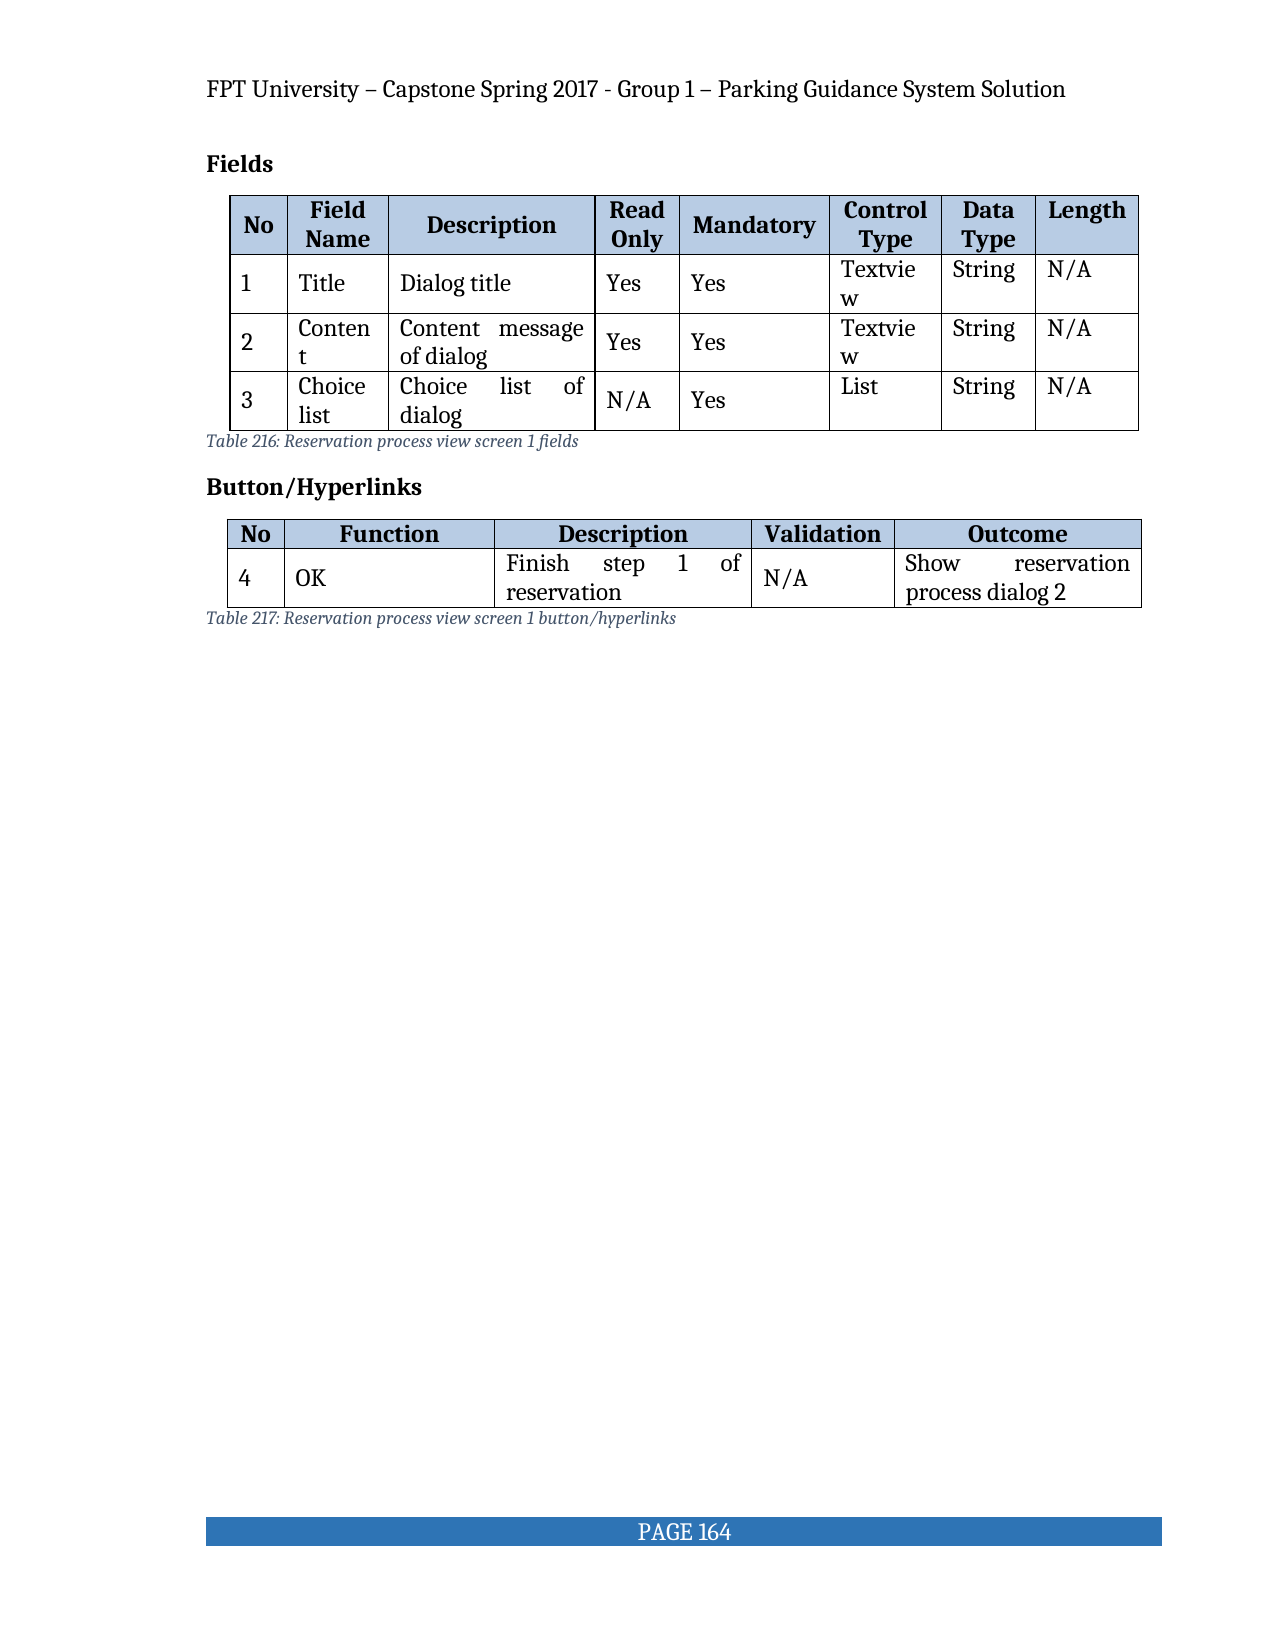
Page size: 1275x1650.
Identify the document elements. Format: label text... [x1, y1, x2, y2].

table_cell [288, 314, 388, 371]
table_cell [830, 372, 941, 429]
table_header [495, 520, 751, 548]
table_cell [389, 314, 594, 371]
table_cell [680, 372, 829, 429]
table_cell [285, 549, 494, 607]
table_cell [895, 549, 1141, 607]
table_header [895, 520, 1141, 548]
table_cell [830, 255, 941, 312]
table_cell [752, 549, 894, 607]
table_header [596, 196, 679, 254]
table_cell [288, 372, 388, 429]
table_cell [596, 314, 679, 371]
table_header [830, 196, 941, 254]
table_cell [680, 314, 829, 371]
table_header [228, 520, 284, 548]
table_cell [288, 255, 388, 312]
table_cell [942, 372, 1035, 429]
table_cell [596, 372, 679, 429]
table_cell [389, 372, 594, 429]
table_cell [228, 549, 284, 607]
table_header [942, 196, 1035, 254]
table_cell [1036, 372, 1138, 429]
text Button/Hyperlinks [206, 473, 1162, 502]
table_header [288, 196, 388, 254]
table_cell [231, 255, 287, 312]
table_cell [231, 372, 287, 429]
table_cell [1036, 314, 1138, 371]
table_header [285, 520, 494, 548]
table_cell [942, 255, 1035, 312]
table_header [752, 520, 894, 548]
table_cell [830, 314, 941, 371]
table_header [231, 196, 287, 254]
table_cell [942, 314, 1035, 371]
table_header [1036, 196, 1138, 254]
text Fields [206, 150, 1162, 179]
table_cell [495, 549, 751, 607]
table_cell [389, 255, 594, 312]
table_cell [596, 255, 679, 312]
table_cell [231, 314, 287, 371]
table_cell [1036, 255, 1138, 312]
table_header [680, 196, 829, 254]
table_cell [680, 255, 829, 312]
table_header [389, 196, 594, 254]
